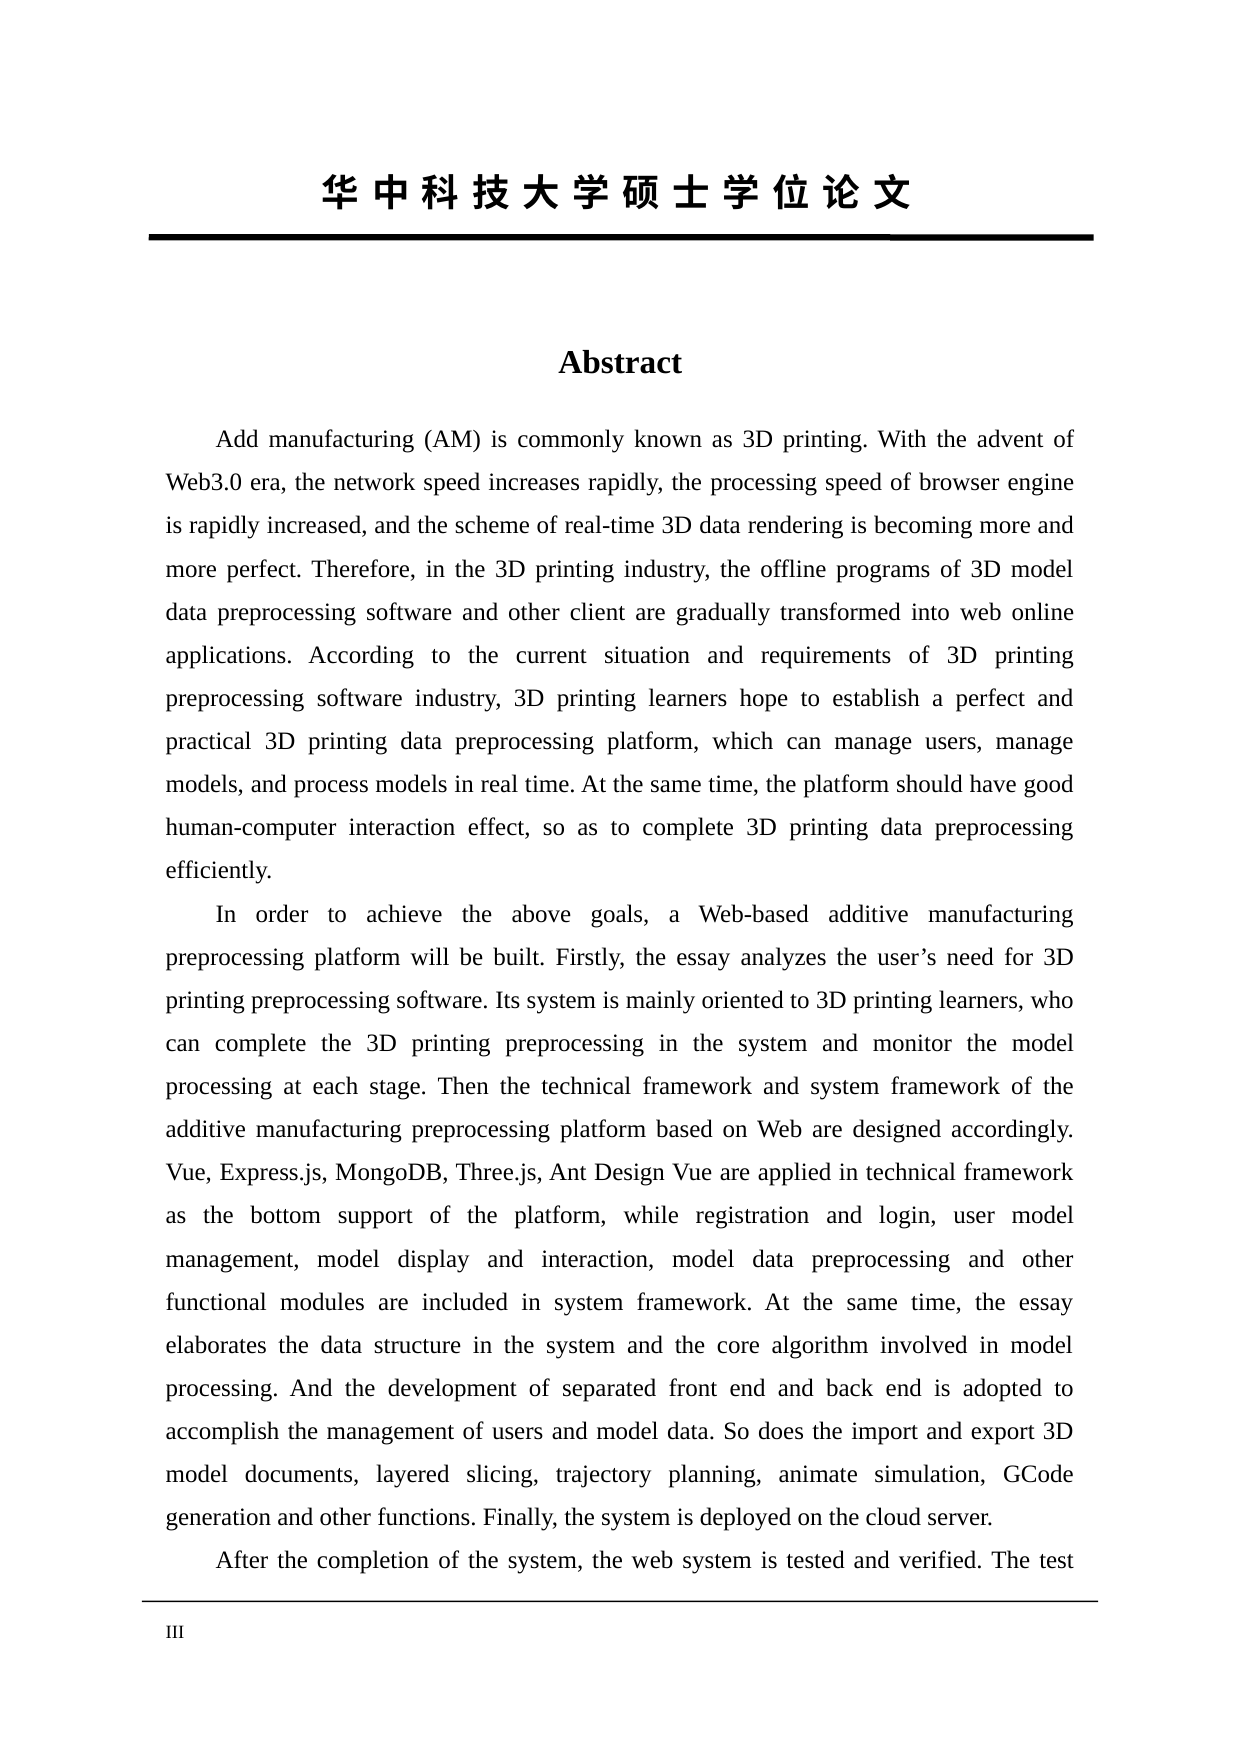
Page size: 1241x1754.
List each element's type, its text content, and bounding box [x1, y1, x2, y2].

subtitle Abstract [165, 342, 1075, 380]
text Add manufacturing (AM) is commonly known as 3D printing. With the advent of Web3.0 era, the network speed increases rapidly, the processing speed of browser engine is rapidly increased, and the scheme of real-time 3D data rendering is becoming more and more perfect. Therefore, in the 3D printing industry, the offline programs of 3D model data preprocessing software and other client are gradually transformed into web online applications. According to the current situation and requirements of 3D printing preprocessing software industry, 3D printing learners hope to establish a perfect and practical 3D printing data preprocessing platform, which can manage users, manage models, and process models in real time. At the same time, the platform should have good human-computer interaction effect, so as to complete 3D printing data preprocessing efficiently. [165, 424, 1075, 884]
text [165, 1546, 1075, 1574]
text In order to achieve the above goals, a Web-based additive manufacturing preprocessing platform will be built. Firstly, the essay analyzes the user’s need for 3D printing preprocessing software. Its system is mainly oriented to 3D printing learners, who can complete the 3D printing preprocessing in the system and monitor the model processing at each stage. Then the technical framework and system framework of the additive manufacturing preprocessing platform based on Web are designed accordingly. Vue, Express.js, MongoDB, Three.js, Ant Design Vue are applied in technical framework as the bottom support of the platform, while registration and login, user model management, model display and interaction, model data preprocessing and other functional modules are included in system framework. At the same time, the essay elaborates the data structure in the system and the core algorithm involved in model processing. And the development of separated front end and back end is adopted to accomplish the management of users and model data. So does the import and export 3D model documents, layered slicing, trajectory planning, animate simulation, GCode generation and other functions. Finally, the system is deployed on the cloud server. [165, 899, 1075, 1531]
